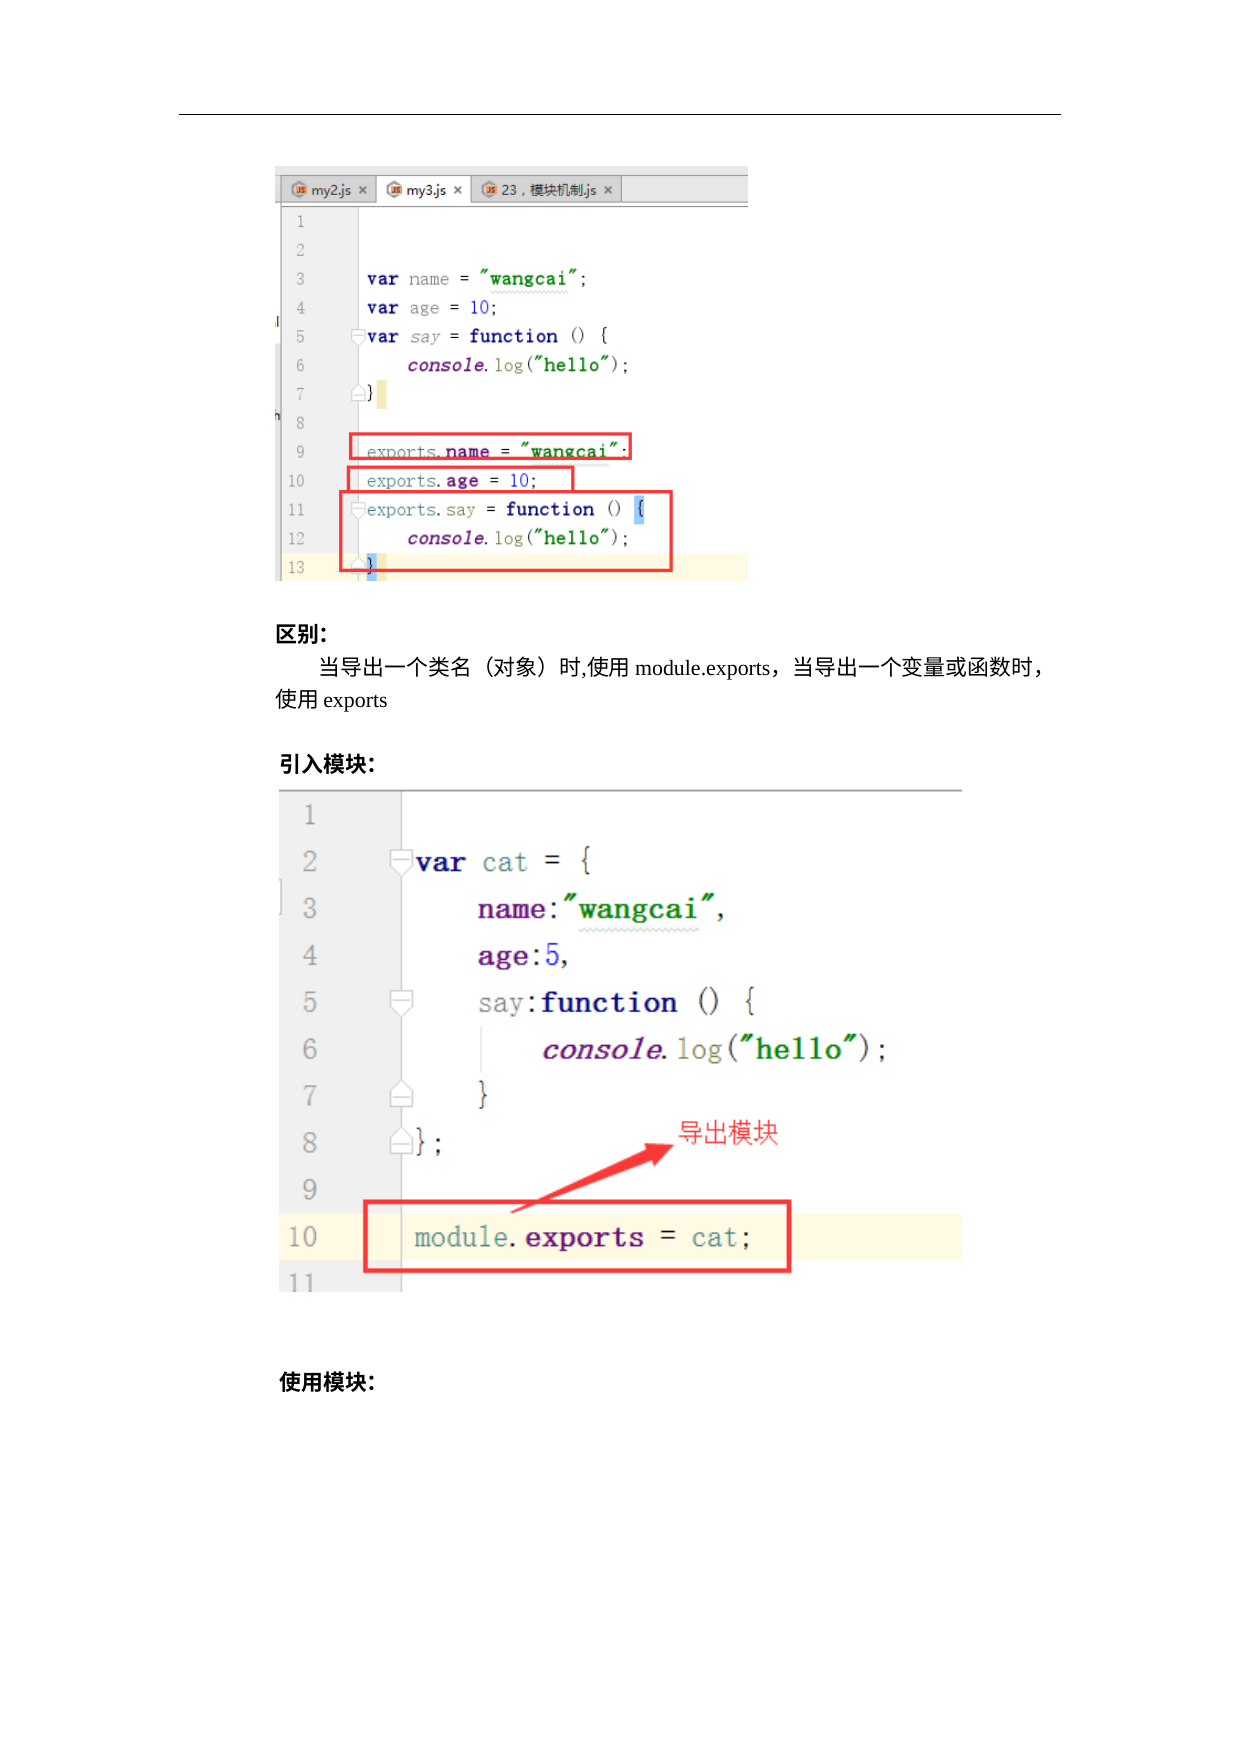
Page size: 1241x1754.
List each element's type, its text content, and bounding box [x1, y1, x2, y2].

picture [279, 787, 962, 1292]
text 引入模块： [187, 747, 1053, 779]
text 区别： [231, 617, 1053, 649]
picture [275, 166, 748, 581]
text 当导出一个类名（对象）时,使用module.exports，当导出一个变量或函数时，使用exports [275, 649, 1053, 714]
text 使用模块： [187, 1364, 1053, 1397]
